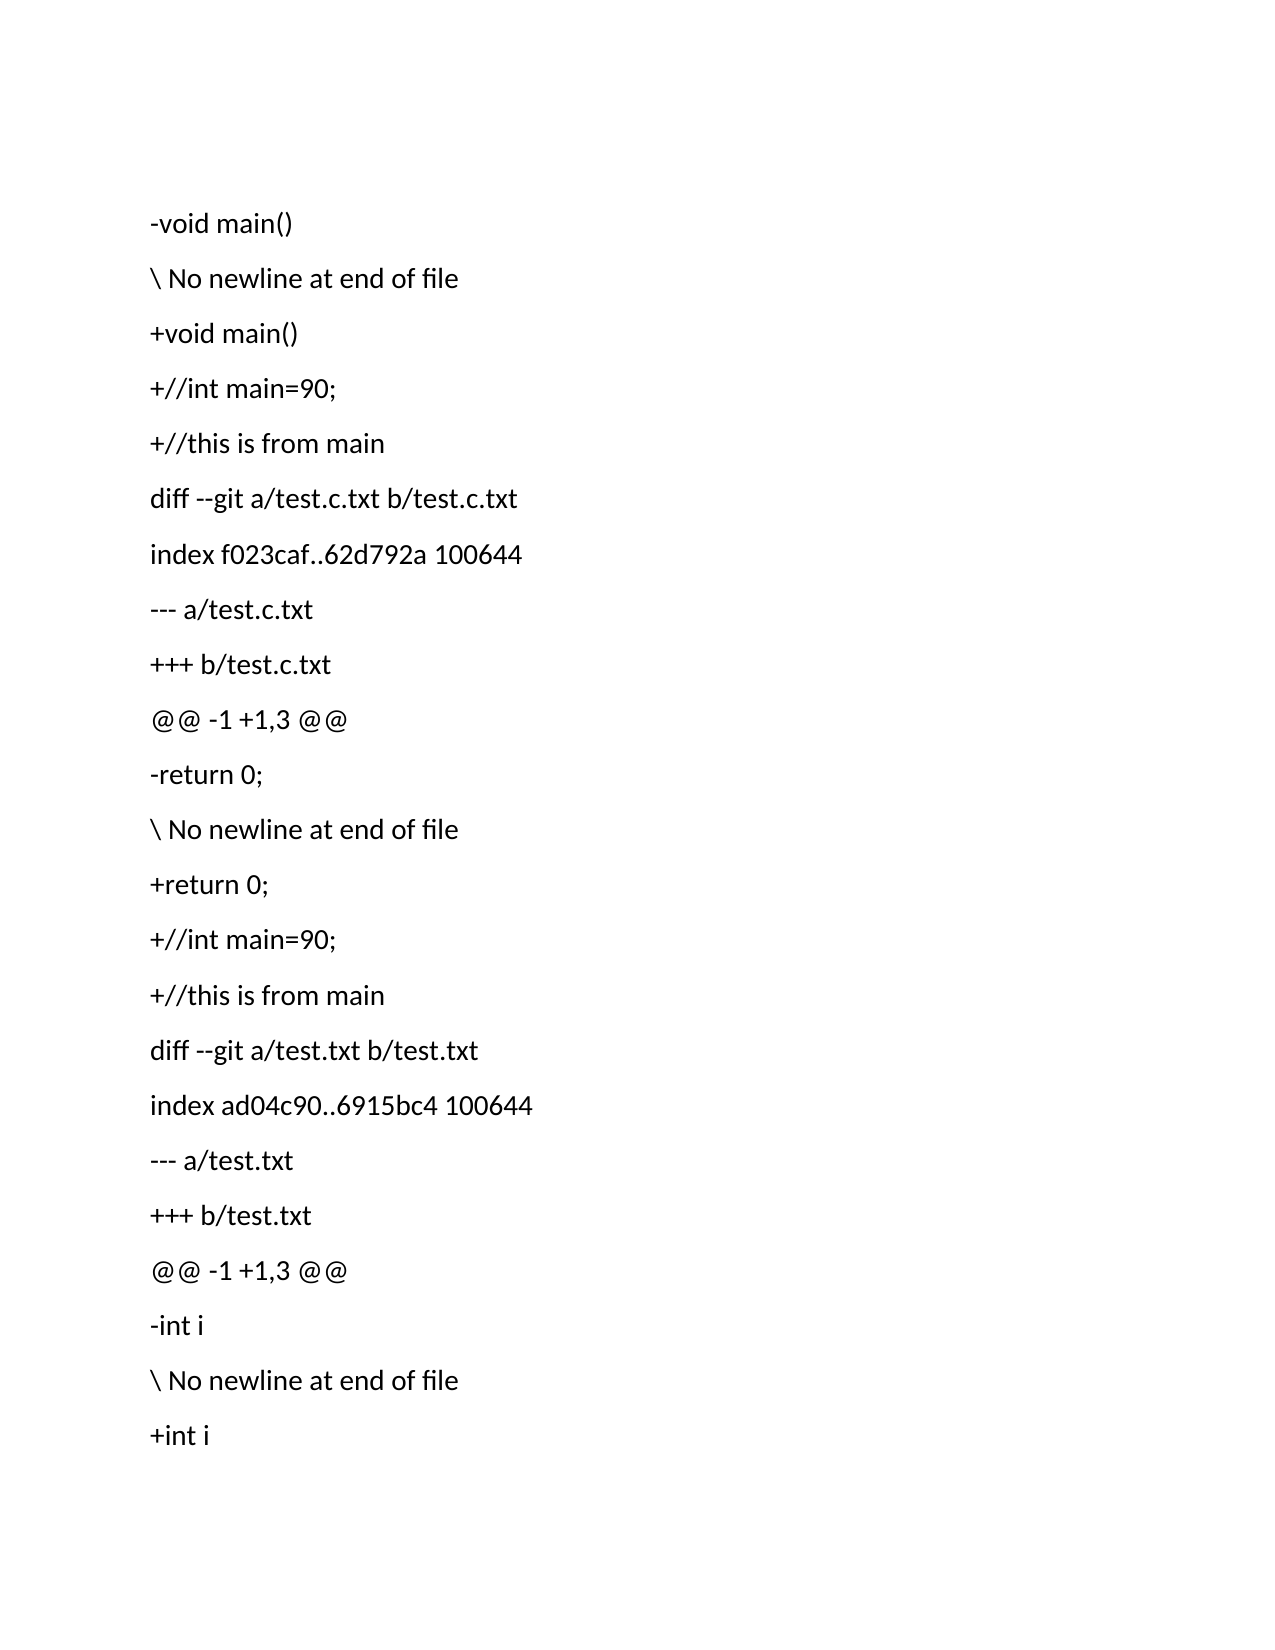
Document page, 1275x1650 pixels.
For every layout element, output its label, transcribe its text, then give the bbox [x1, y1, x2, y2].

text \ No newline at end of file [150, 260, 1125, 296]
text @@ -1 +1,3 @@ [150, 701, 1125, 737]
text -void main() [150, 205, 1125, 241]
text \ No newline at end of file [150, 1362, 1125, 1398]
text +//this is from main [150, 977, 1125, 1012]
text index f023caf..62d792a 100644 [150, 536, 1125, 571]
text -int i [150, 1307, 1125, 1343]
text index ad04c90..6915bc4 100644 [150, 1087, 1125, 1122]
text @@ -1 +1,3 @@ [150, 1252, 1125, 1288]
text +//int main=90; [150, 921, 1125, 957]
text +return 0; [150, 866, 1125, 902]
text +//this is from main [150, 426, 1125, 461]
text diff --git a/test.txt b/test.txt [150, 1032, 1125, 1067]
text +++ b/test.c.txt [150, 646, 1125, 682]
text -return 0; [150, 756, 1125, 792]
text diff --git a/test.c.txt b/test.c.txt [150, 481, 1125, 516]
text \ No newline at end of file [150, 811, 1125, 847]
text +void main() [150, 315, 1125, 351]
text --- a/test.c.txt [150, 591, 1125, 626]
text +++ b/test.txt [150, 1197, 1125, 1233]
text +int i [150, 1417, 1125, 1453]
text +//int main=90; [150, 370, 1125, 406]
text --- a/test.txt [150, 1142, 1125, 1177]
